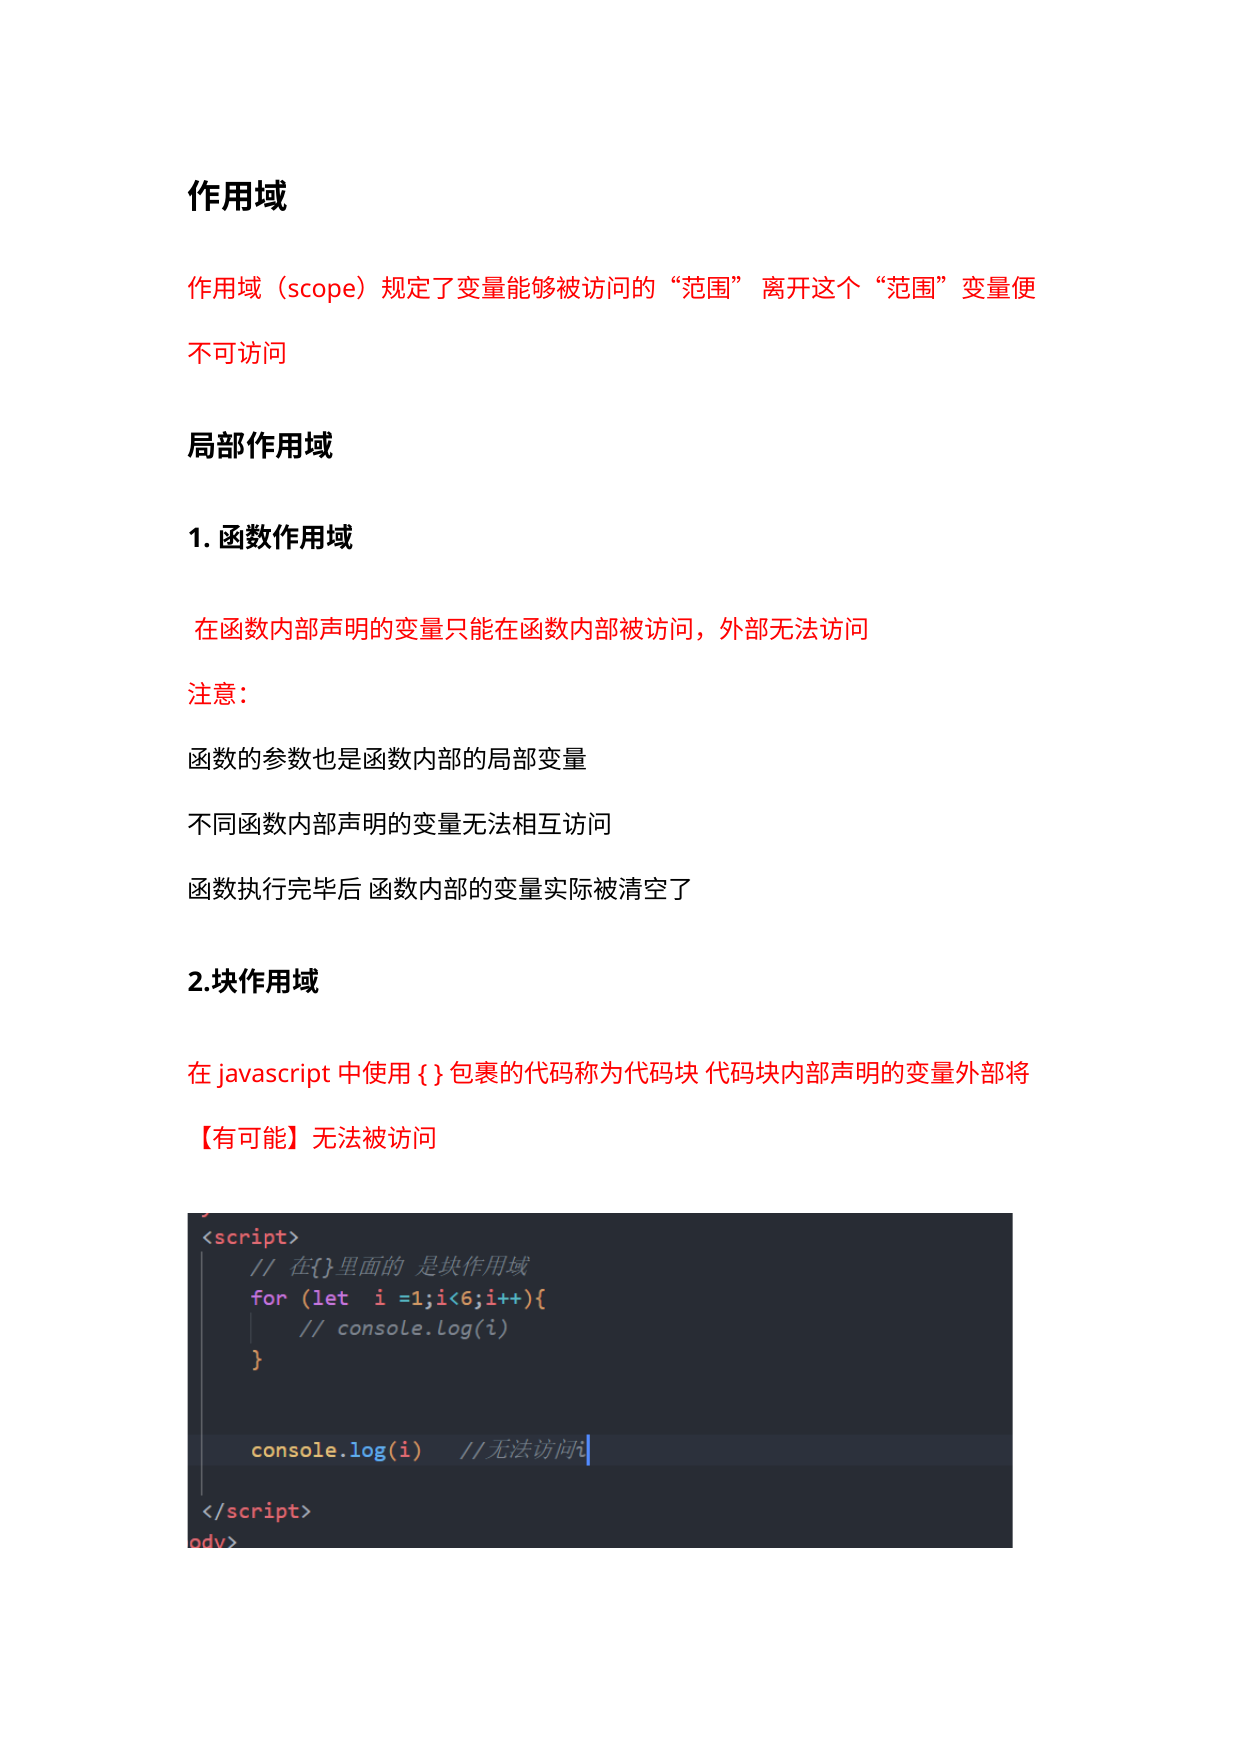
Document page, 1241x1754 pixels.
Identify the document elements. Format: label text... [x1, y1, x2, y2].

text 2.块作用域 [187, 947, 1053, 1012]
text 作用域（scope）规定了变量能够被访问的“范围” 离开这个“范围”变量便不可访问 [187, 254, 1053, 384]
text 在函数内部声明的变量只能在函数内部被访问，外部无法访问 [187, 595, 1053, 660]
text 不同函数内部声明的变量无法相互访问 [187, 790, 1053, 855]
text 作用域 [187, 162, 1053, 227]
text 注意： [187, 660, 1053, 725]
text 1. 函数作用域 [187, 503, 1053, 568]
picture [187, 1213, 1013, 1548]
text 函数执行完毕后 函数内部的变量实际被清空了 [187, 855, 1053, 920]
text 在 javascript 中使用 { } 包裹的代码称为代码块 代码块内部声明的变量外部将 【有可能】无法被访问 [187, 1039, 1053, 1169]
text 局部作用域 [187, 411, 1053, 476]
text 函数的参数也是函数内部的局部变量 [187, 725, 1053, 790]
